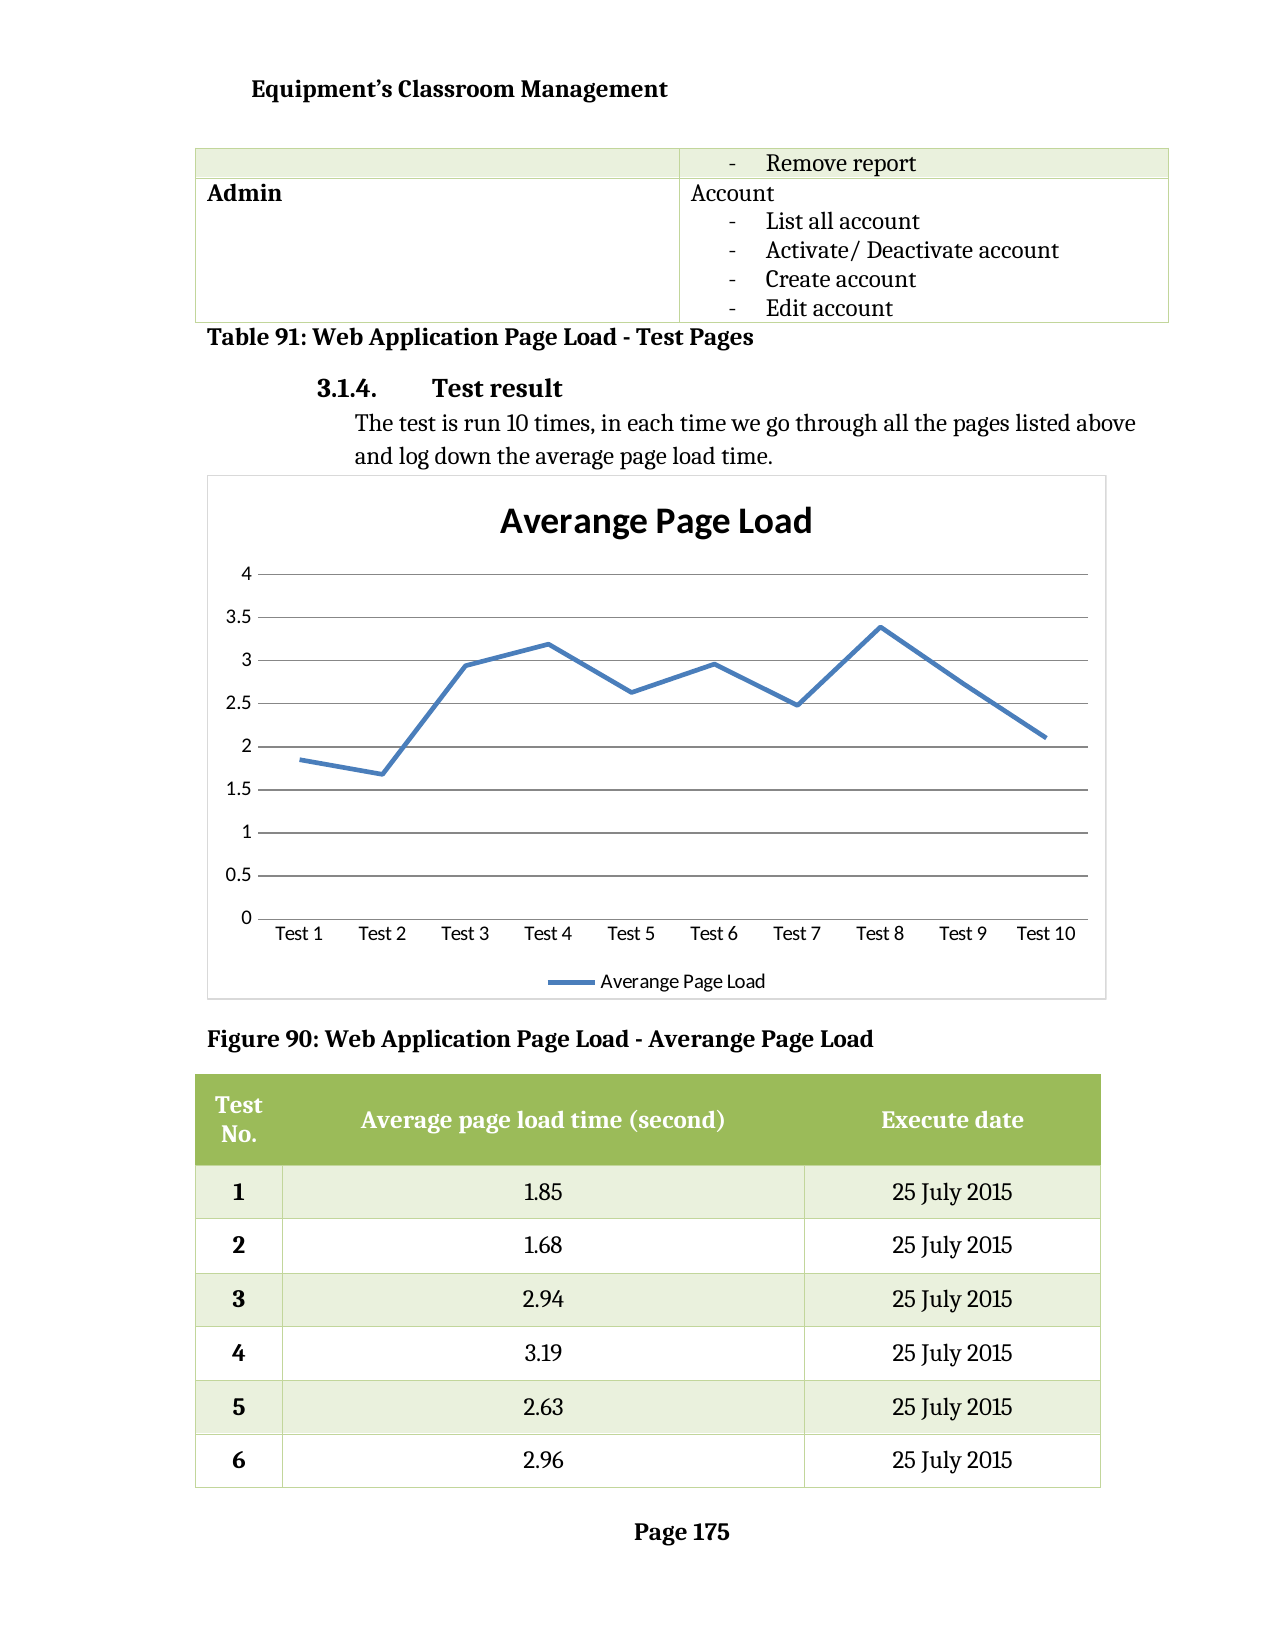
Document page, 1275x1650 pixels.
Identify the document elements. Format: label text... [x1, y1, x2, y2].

text Table 91: Web Application Page Load - Test Pages [207, 323, 1157, 352]
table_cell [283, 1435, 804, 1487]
text Figure 90: Web Application Page Load - Averange Page Load [207, 1025, 1157, 1053]
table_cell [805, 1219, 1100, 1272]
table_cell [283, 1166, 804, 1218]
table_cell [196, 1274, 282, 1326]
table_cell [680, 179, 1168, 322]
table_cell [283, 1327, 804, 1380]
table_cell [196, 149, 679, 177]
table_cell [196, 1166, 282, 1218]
list Test result [317, 373, 1157, 404]
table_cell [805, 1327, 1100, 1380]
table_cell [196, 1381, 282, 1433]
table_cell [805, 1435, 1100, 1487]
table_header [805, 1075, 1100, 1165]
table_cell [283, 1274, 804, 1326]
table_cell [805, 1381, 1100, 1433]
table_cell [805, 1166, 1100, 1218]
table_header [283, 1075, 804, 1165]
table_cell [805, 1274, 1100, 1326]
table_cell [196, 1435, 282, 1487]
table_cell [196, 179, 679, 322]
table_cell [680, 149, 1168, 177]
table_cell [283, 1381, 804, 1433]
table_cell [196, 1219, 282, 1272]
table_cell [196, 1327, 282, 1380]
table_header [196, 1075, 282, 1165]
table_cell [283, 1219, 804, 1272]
list The test is run 10 times, in each time we go through all the pages listed above and log down the average page load time. [354, 409, 1157, 470]
